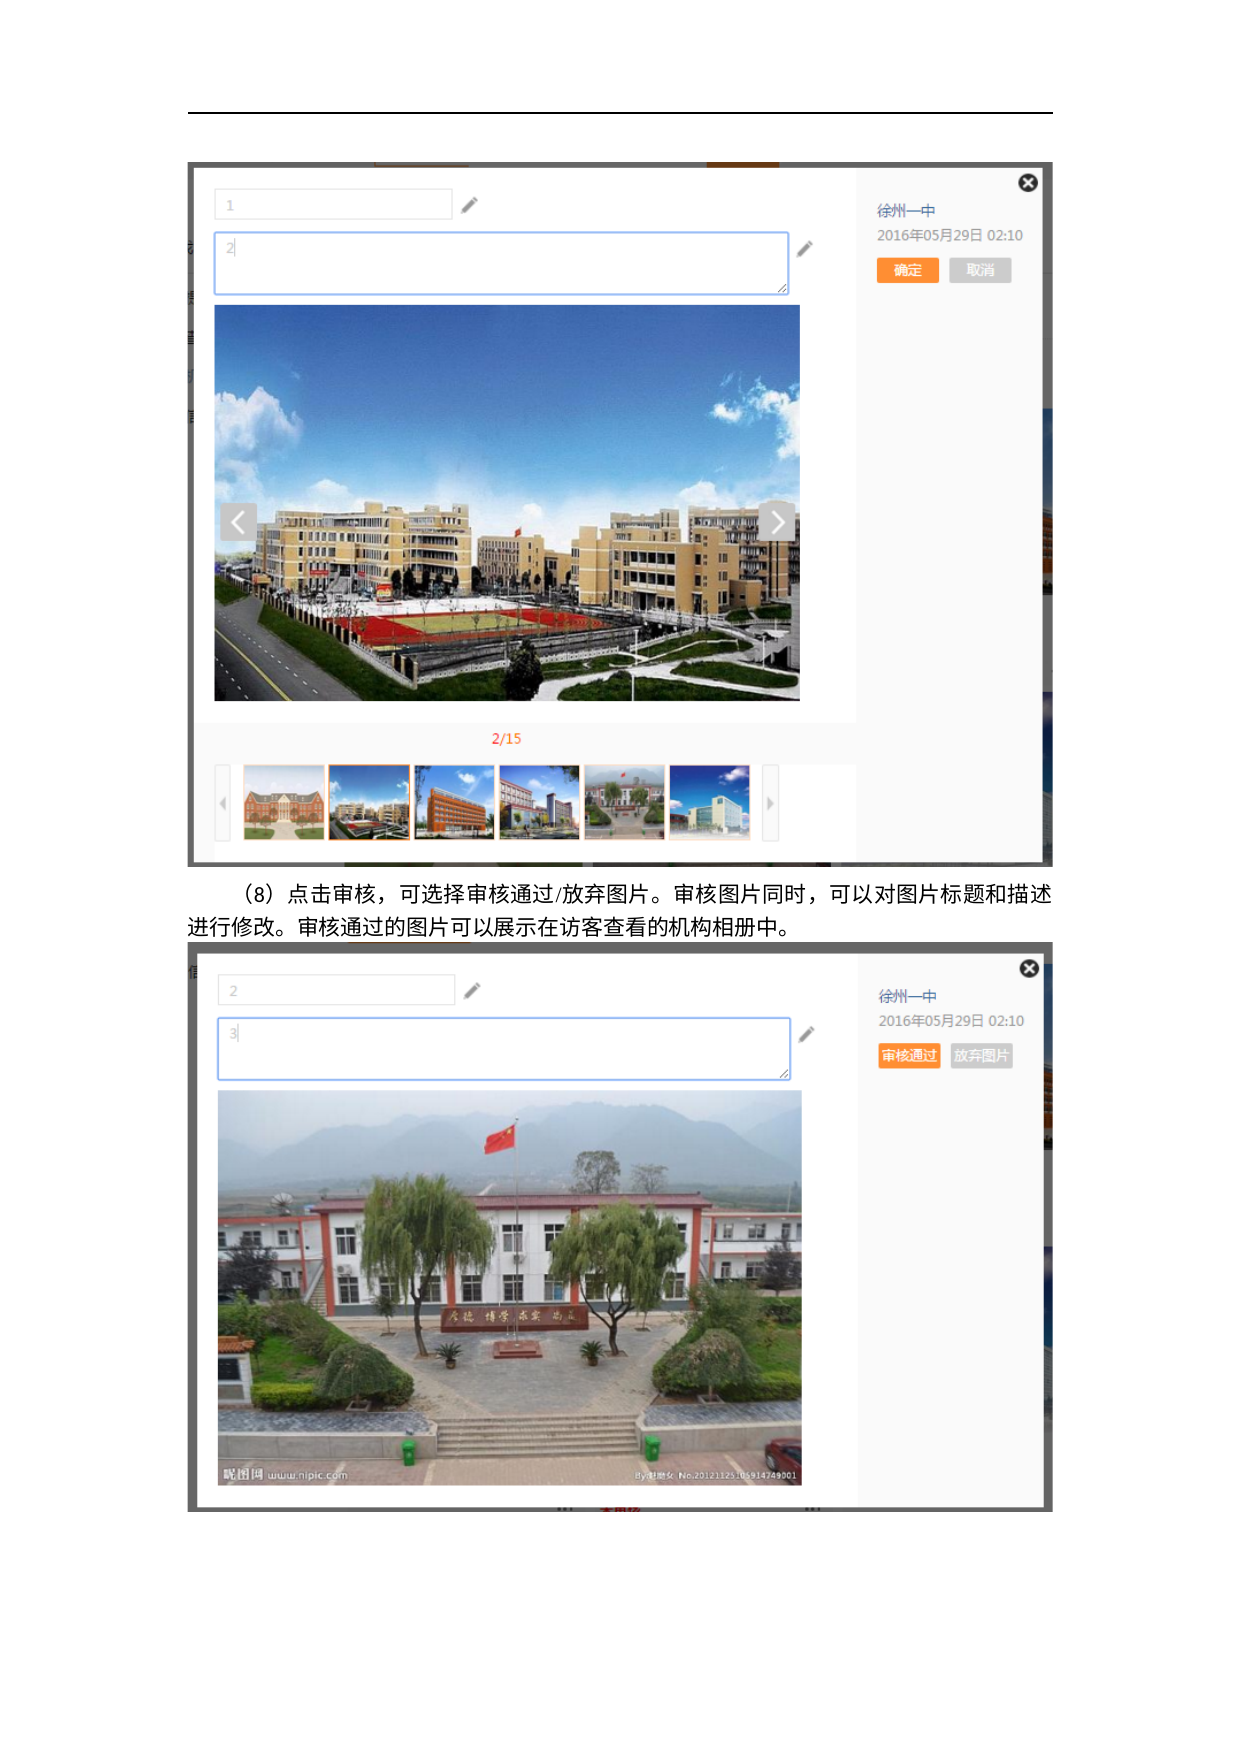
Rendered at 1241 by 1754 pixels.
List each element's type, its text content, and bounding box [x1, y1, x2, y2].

text （8）点击审核，可选择审核通过/放弃图片。审核图片同时，可以对图片标题和描述进行修改。审核通过的图片可以展示在访客查看的机构相册中。 [187, 877, 1053, 942]
picture [187, 942, 1053, 1512]
picture [187, 162, 1053, 867]
